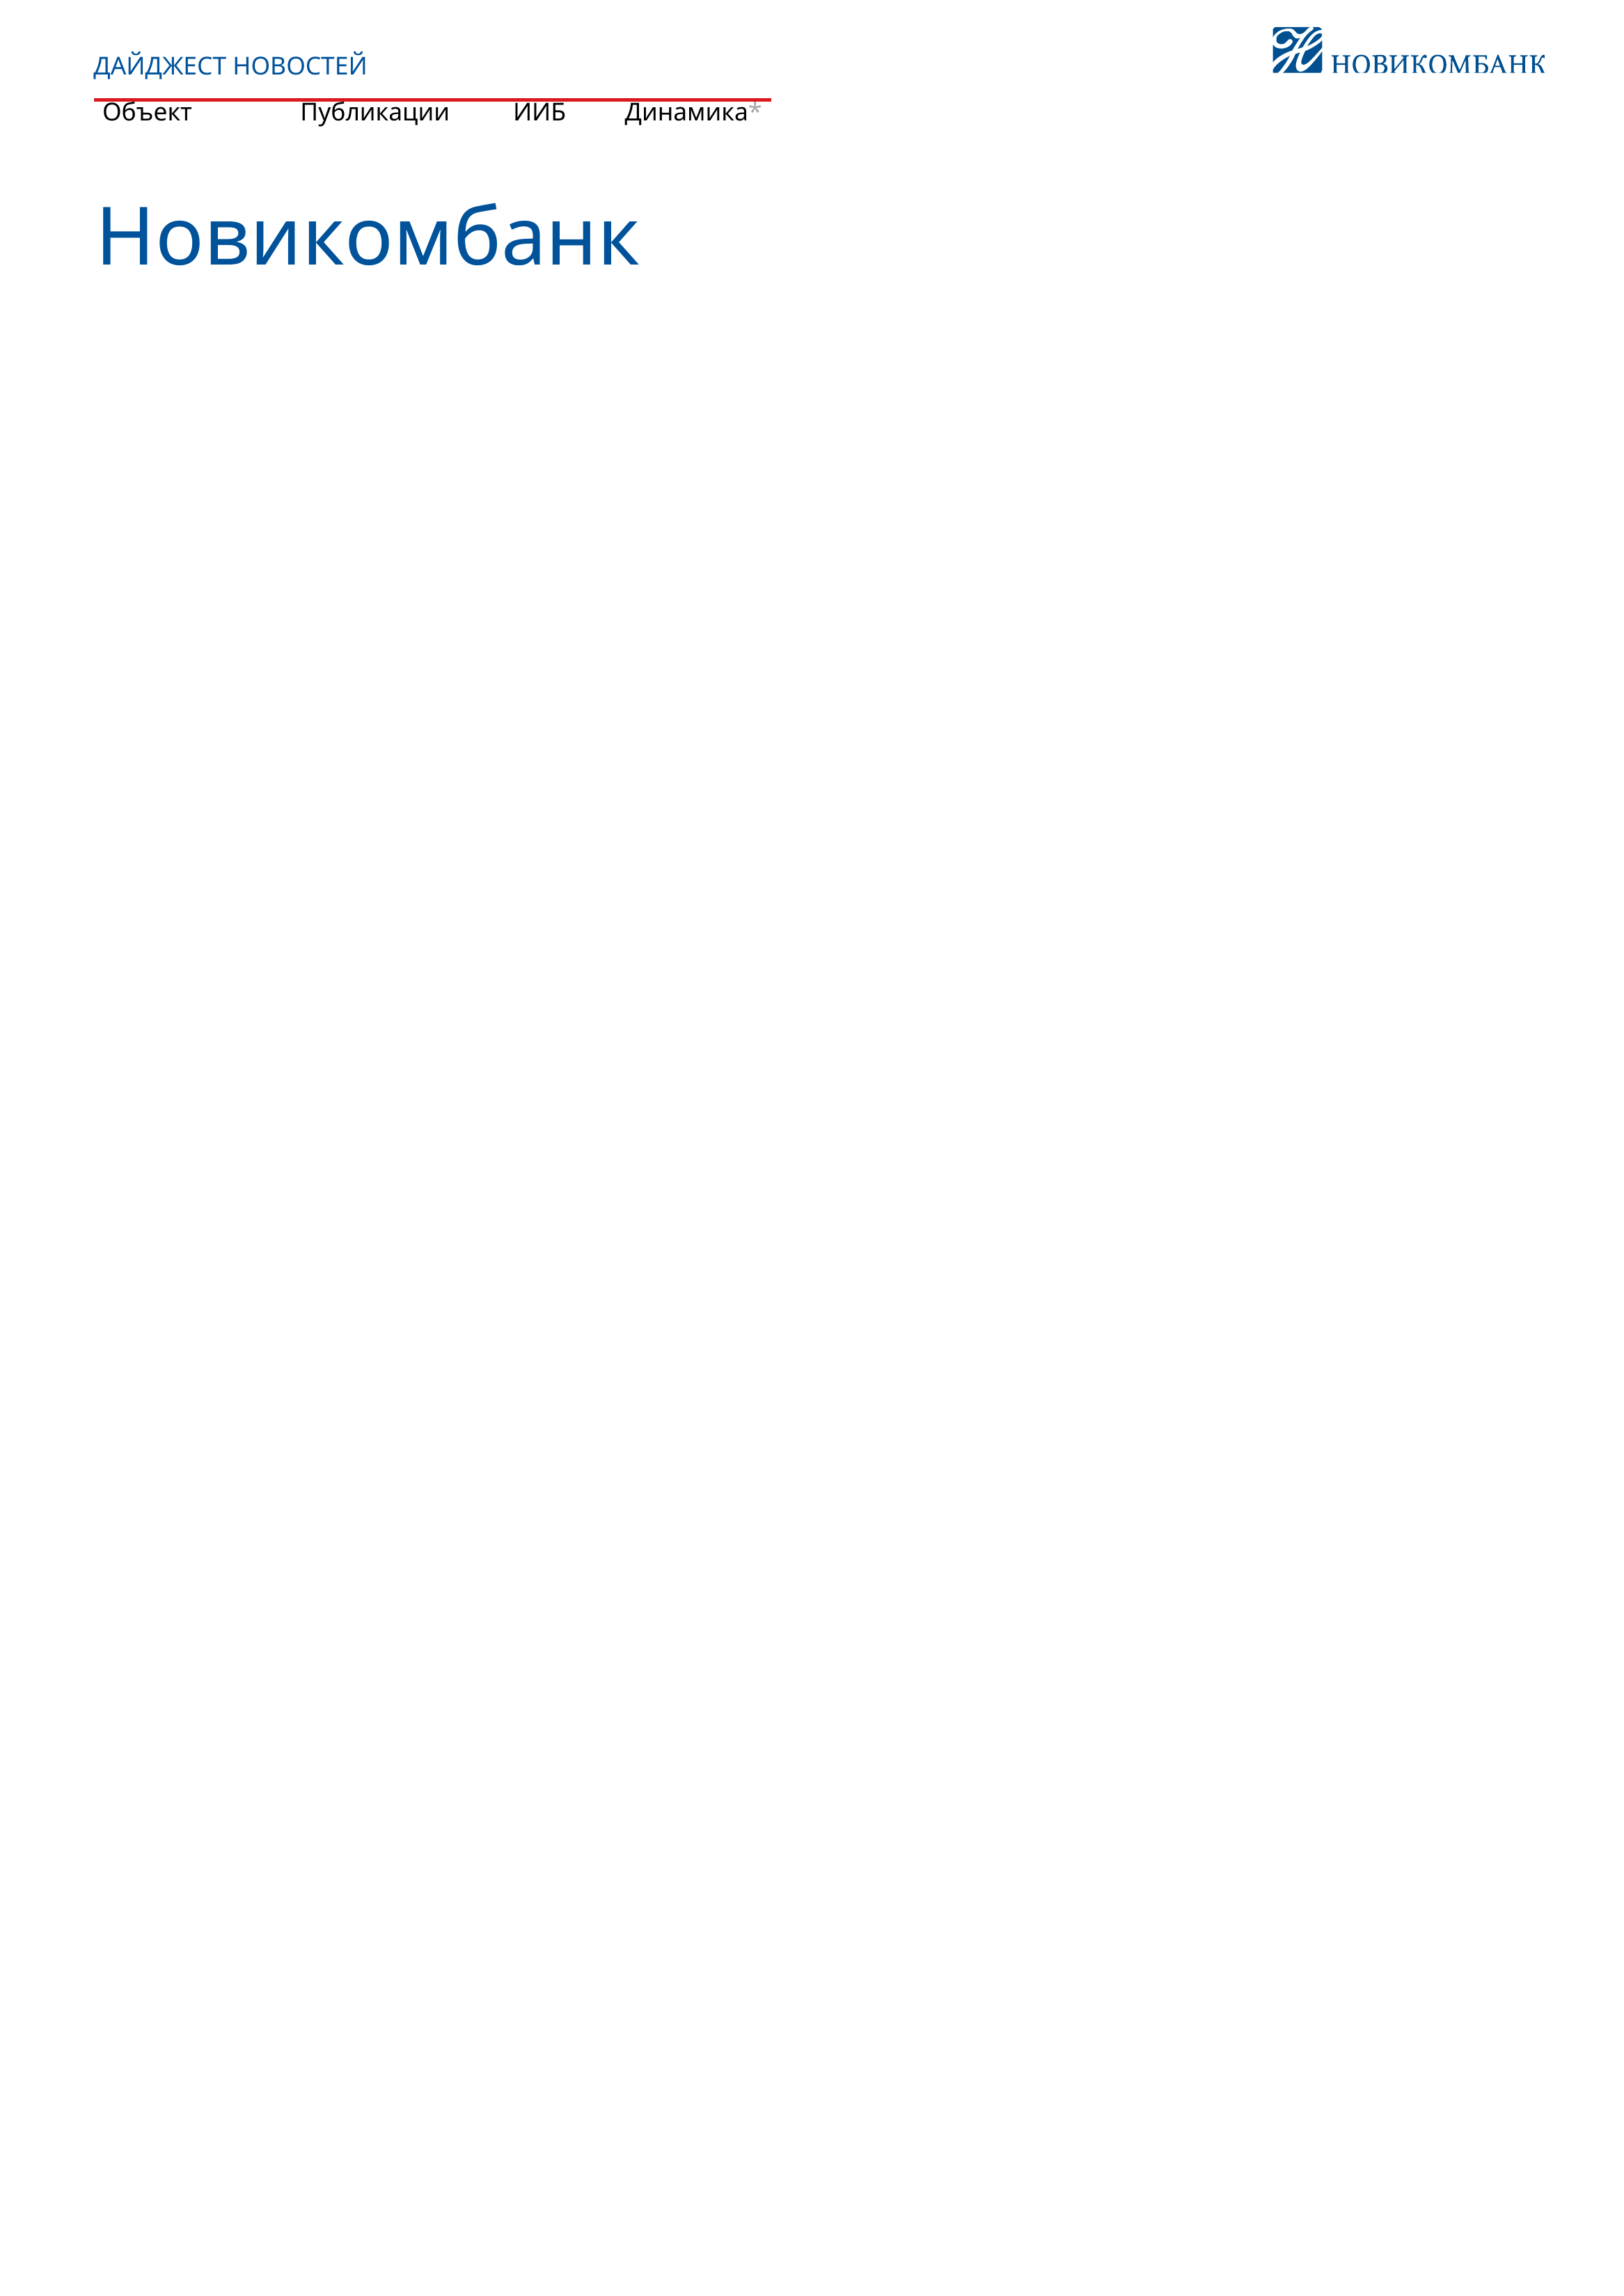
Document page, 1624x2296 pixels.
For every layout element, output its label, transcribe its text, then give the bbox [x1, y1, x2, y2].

title Новикомбанк [96, 178, 1534, 288]
